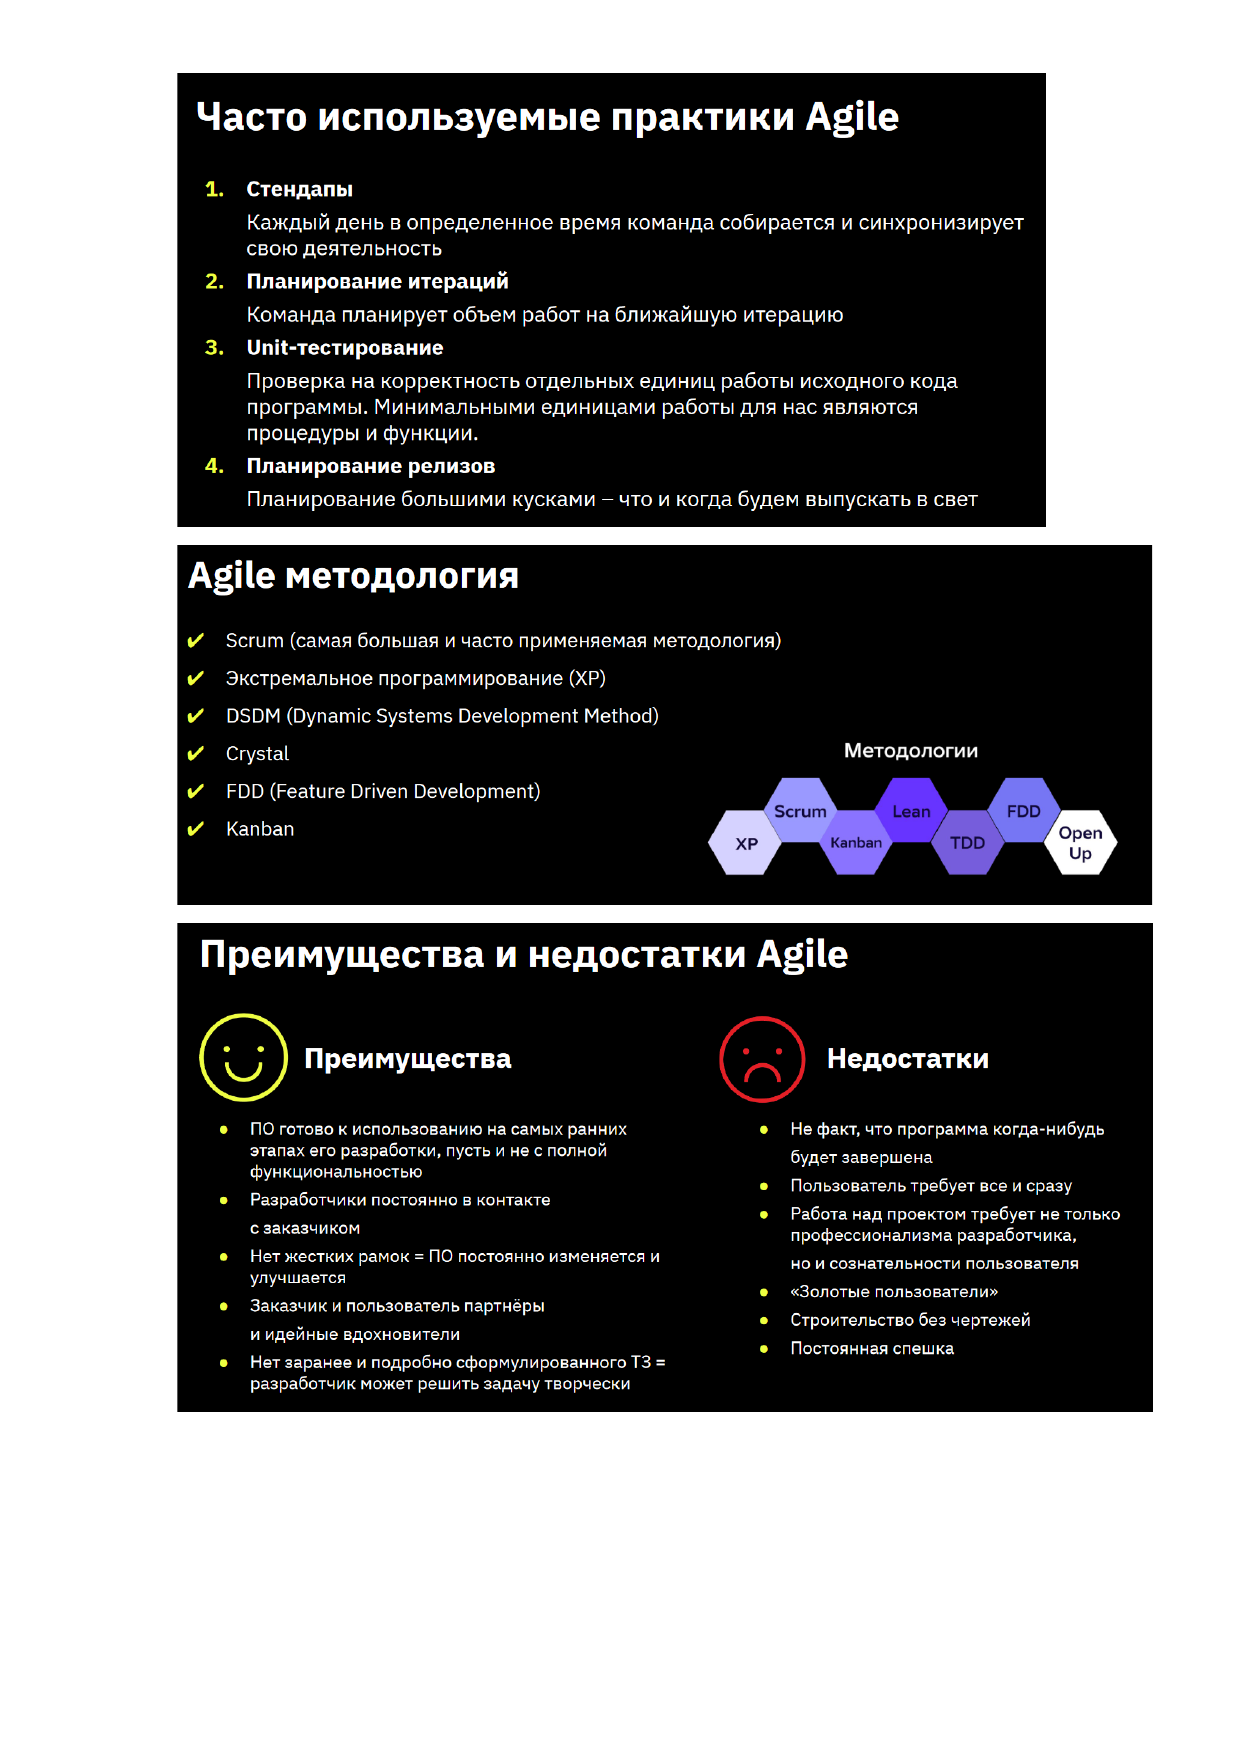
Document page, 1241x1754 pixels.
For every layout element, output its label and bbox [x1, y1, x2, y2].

picture [177, 73, 1046, 527]
picture [177, 545, 1153, 905]
picture [177, 923, 1153, 1412]
